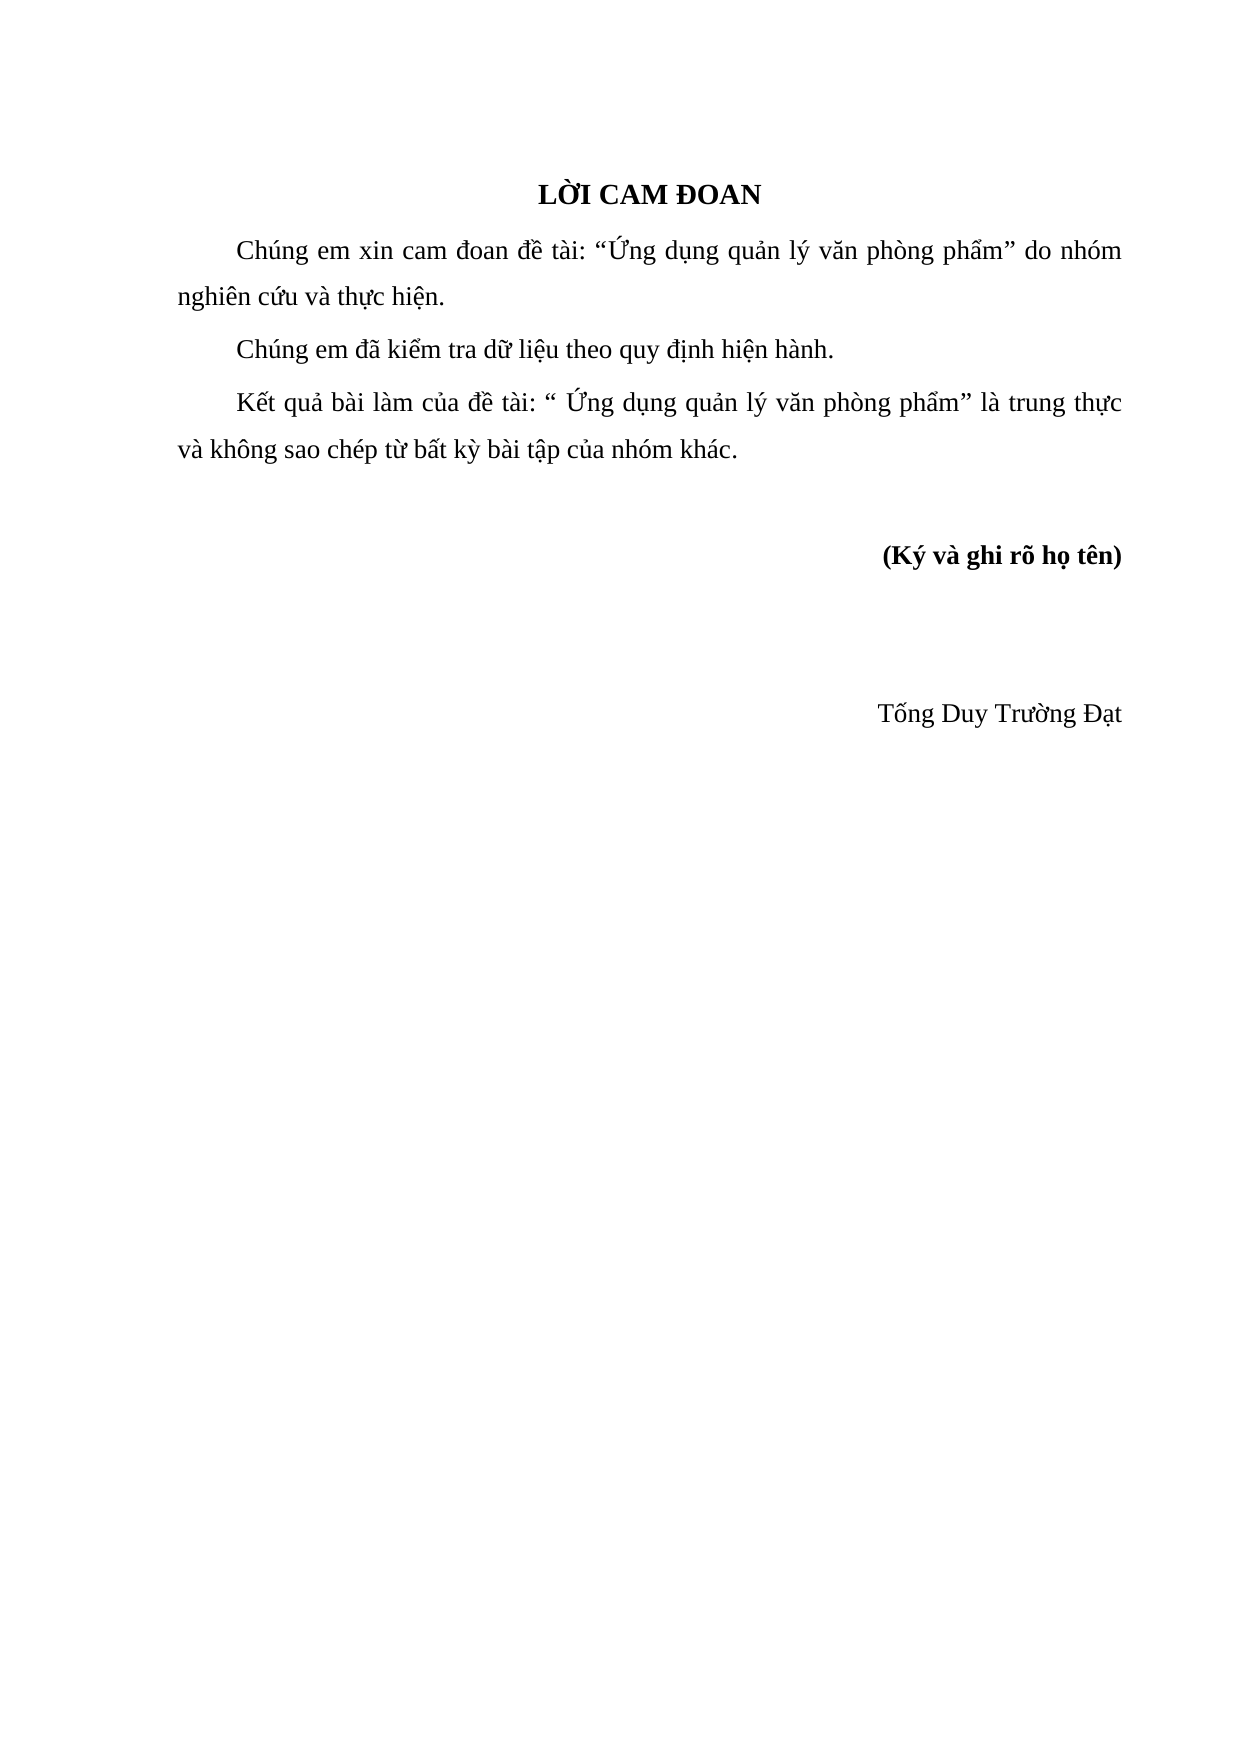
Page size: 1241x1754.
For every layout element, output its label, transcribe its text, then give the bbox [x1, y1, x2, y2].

text Chúng em đã kiểm tra dữ liệu theo quy định hiện hành. [177, 333, 1122, 364]
text LỜI CAM ĐOAN [177, 177, 1122, 211]
text (Ký và ghi rõ họ tên) [177, 539, 1122, 570]
text Chúng em xin cam đoan đề tài: “Ứng dụng quản lý văn phòng phẩm” do nhóm nghiên cứu và thực hiện. [177, 234, 1122, 312]
text Kết quả bài làm của đề tài: “ Ứng dụng quản lý văn phòng phẩm” là trung thực và không sao chép từ bất kỳ bài tập của nhóm khác. [177, 386, 1122, 464]
text Tống Duy Trường Đạt [177, 697, 1122, 729]
